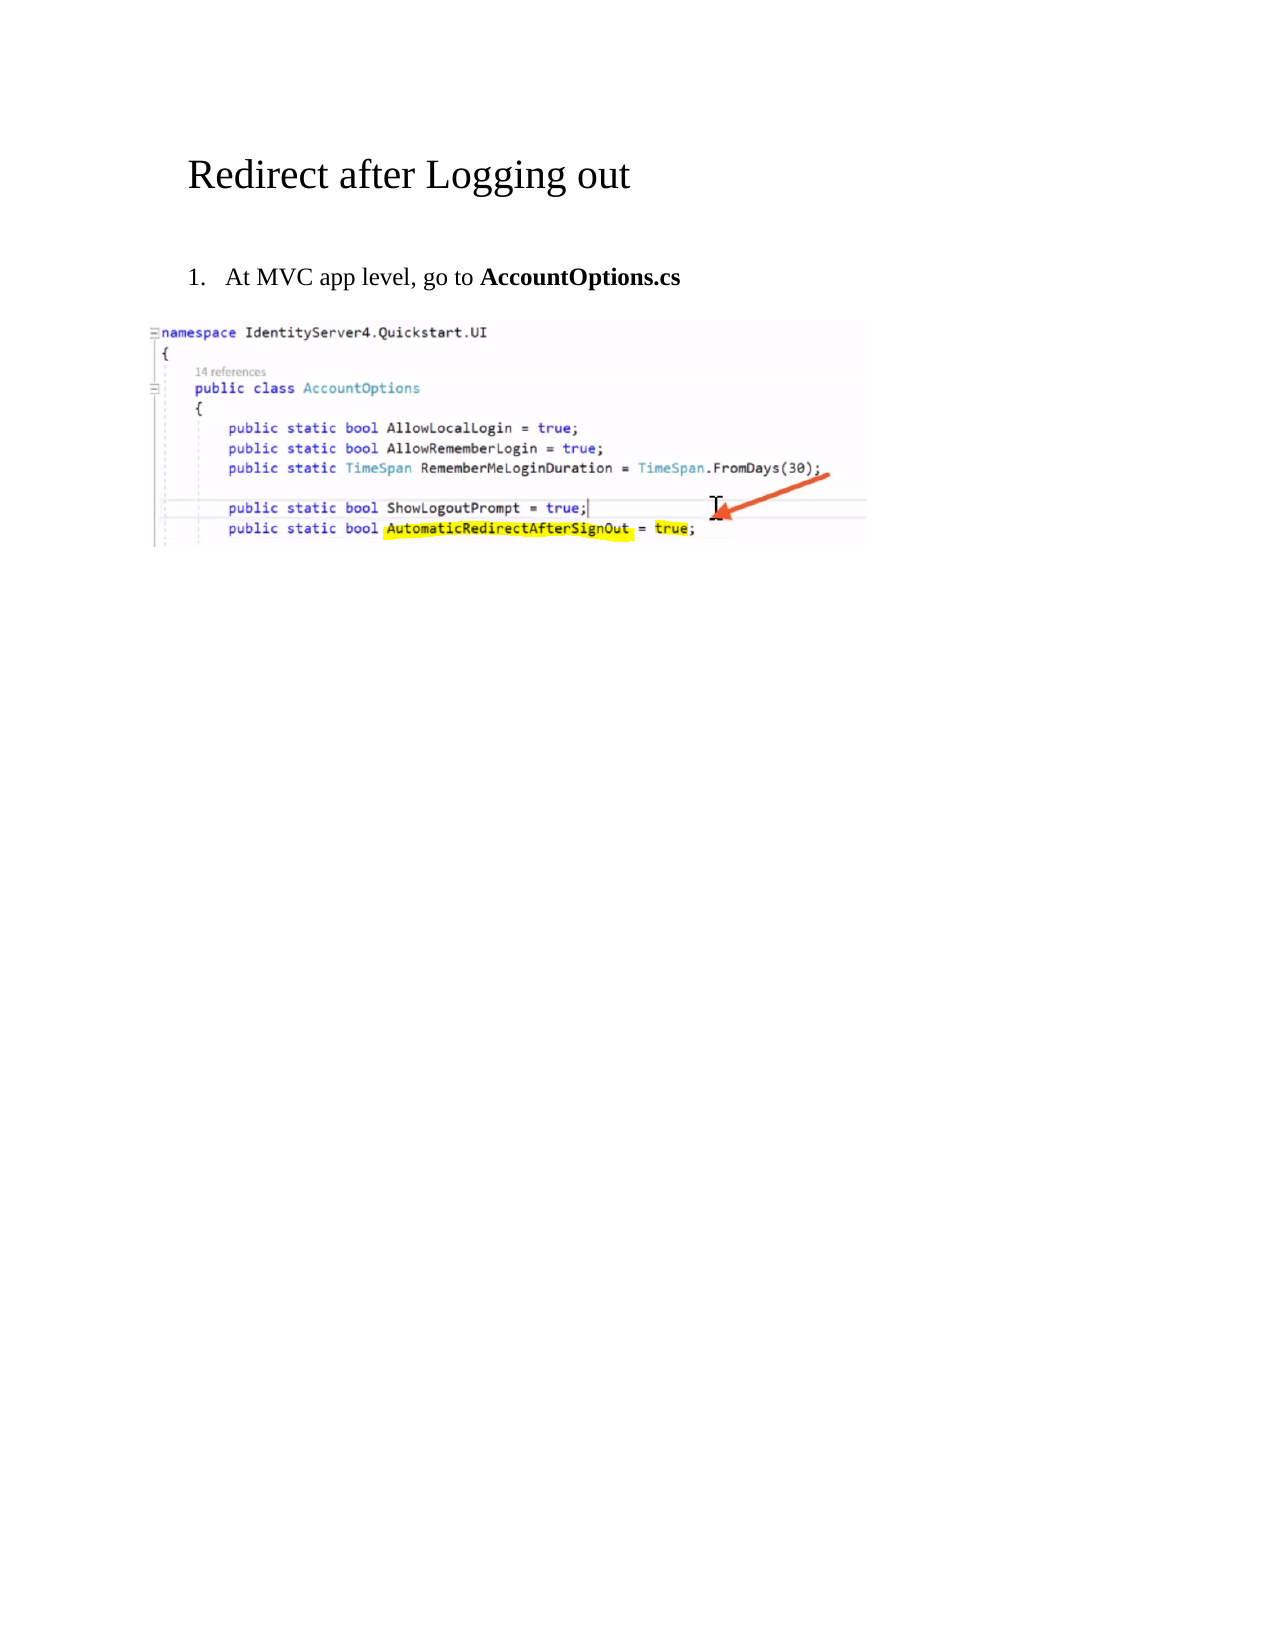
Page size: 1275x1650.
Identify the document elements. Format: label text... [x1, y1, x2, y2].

picture [150, 320, 867, 547]
list At MVC app level, go to AccountOptions.cs [187, 262, 1125, 291]
text Redirect after Logging out [187, 150, 1125, 198]
